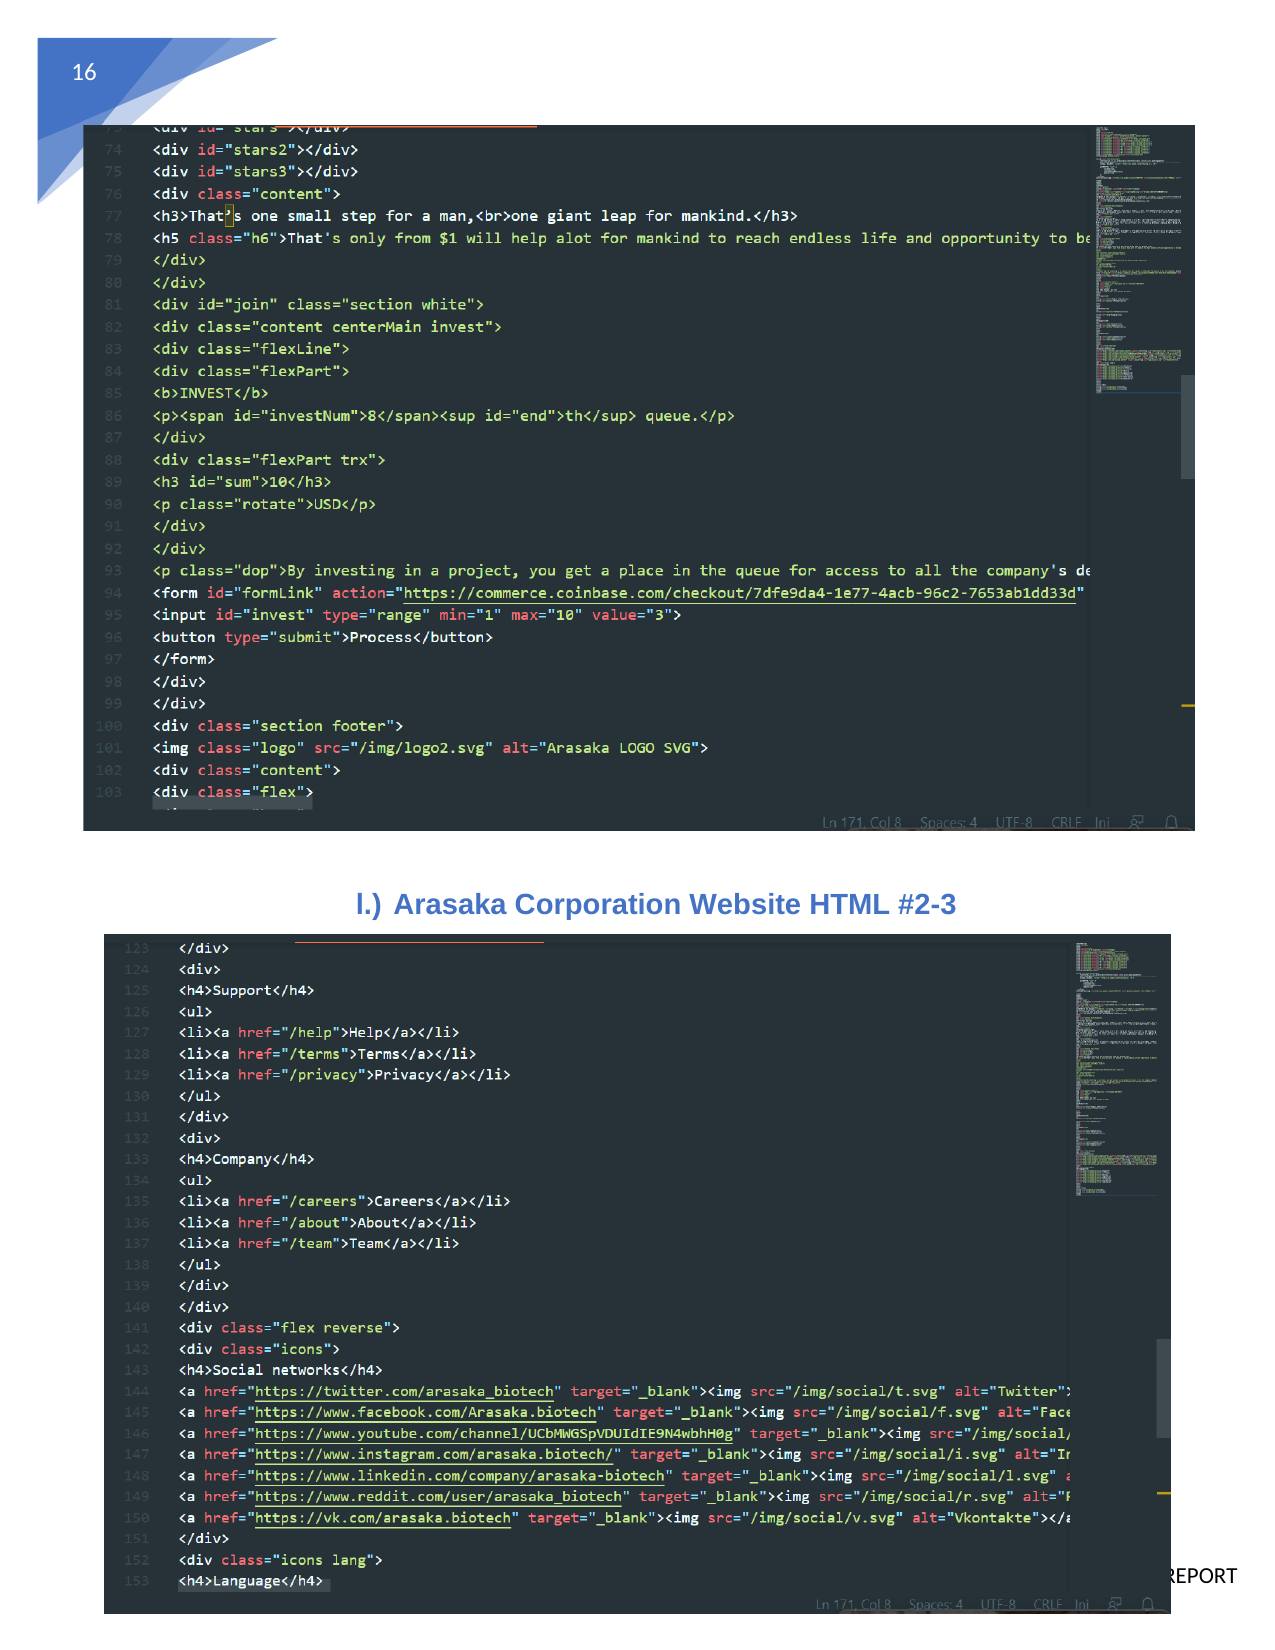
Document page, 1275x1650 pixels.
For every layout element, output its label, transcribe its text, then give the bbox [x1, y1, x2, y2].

picture [37, 37, 1195, 831]
picture [104, 934, 1171, 1614]
list Arasaka Corporation Website HTML #2-3 [187, 887, 1125, 920]
